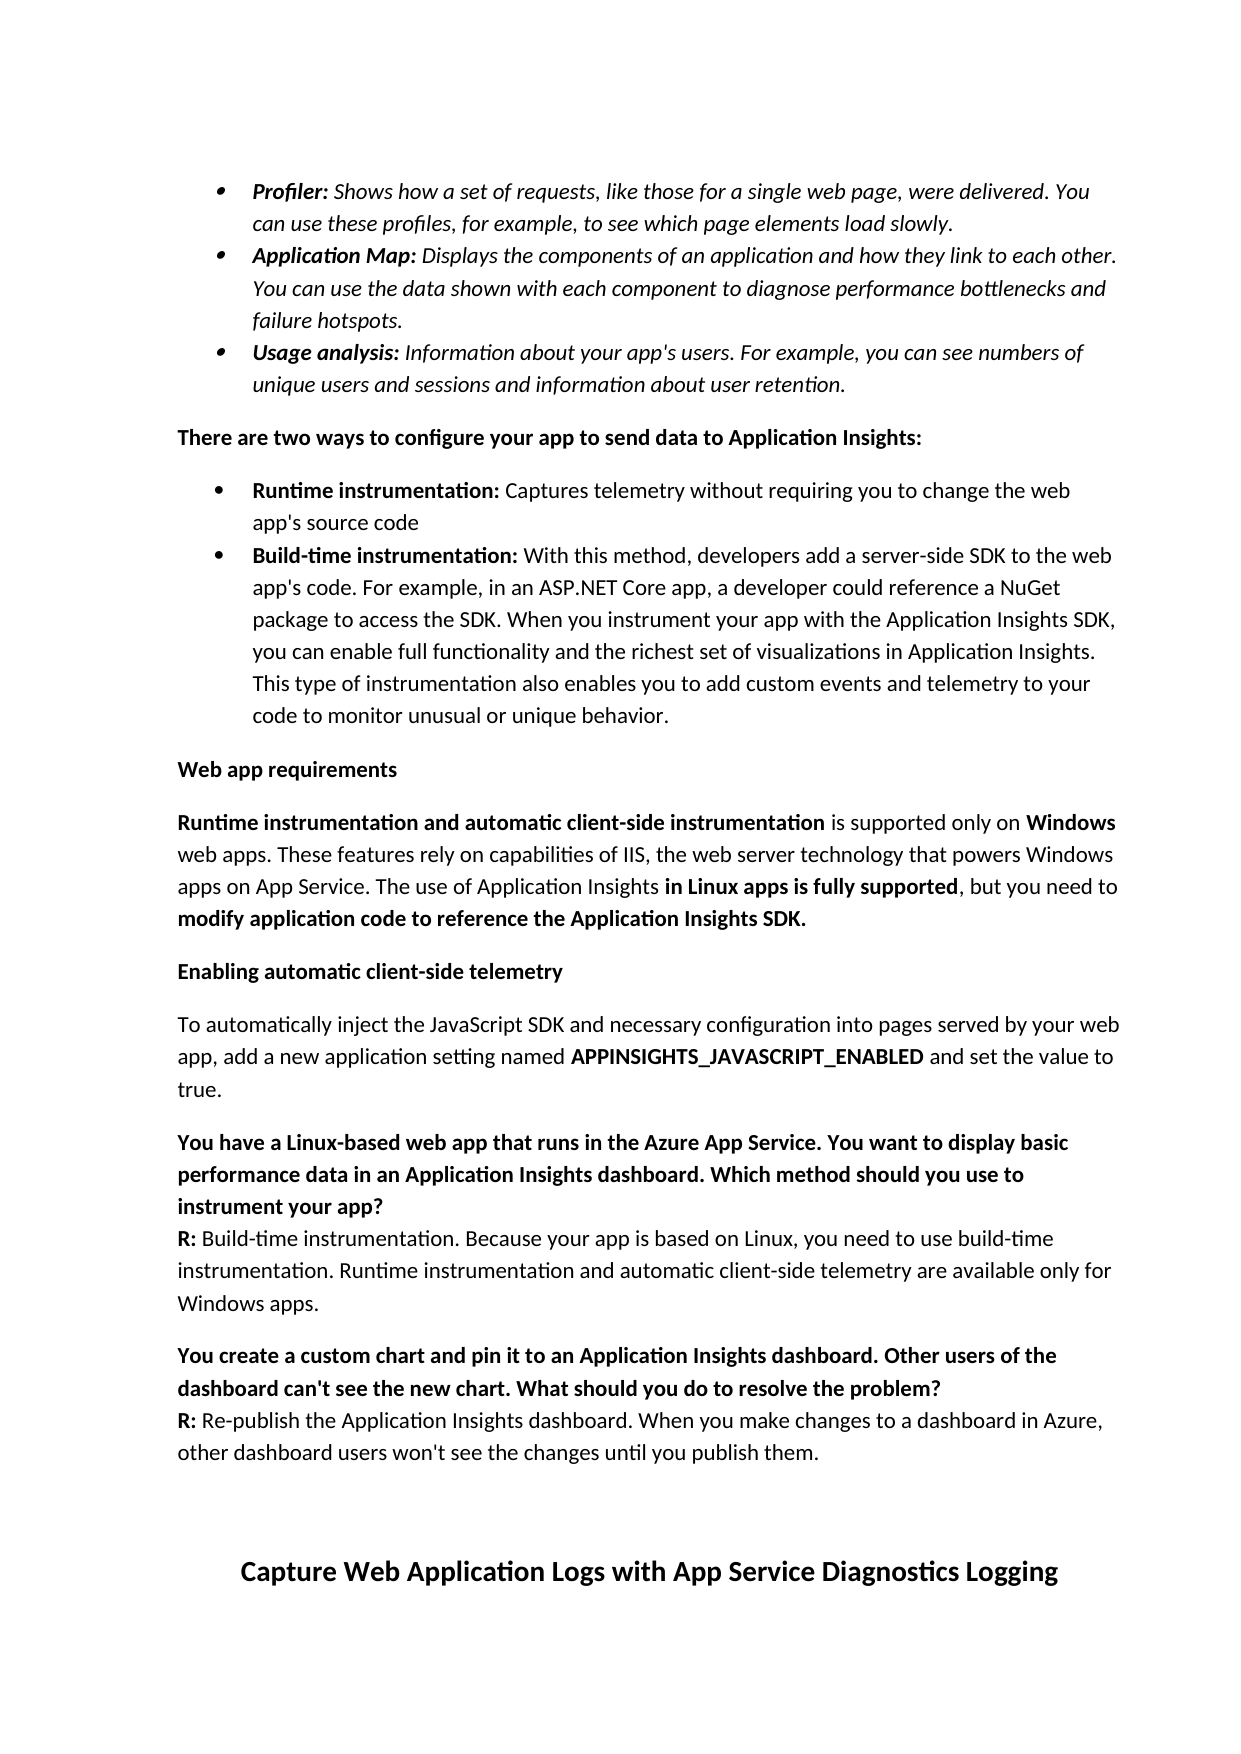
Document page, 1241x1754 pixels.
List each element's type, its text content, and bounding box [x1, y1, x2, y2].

list Application Map: Displays the components of an application and how they link to each other. You can use the data shown with each component to diagnose performance bottlenecks and failure hotspots. [215, 242, 1122, 334]
text You have a Linux-based web app that runs in the Azure App Service. You want to display basic performance data in an Application Insights dashboard. Which method should you use to instrument your app? R: Build-time instrumentation. Because your app is based on Linux, you need to use build-time instrumentation. Runtime instrumentation and automatic client-side telemetry are available only for Windows apps. [177, 1128, 1122, 1317]
text To automatically inject the JavaScript SDK and necessary configuration into pages served by your web app, add a new application setting named APPINSIGHTS_JAVASCRIPT_ENABLED and set the value to true. [177, 1010, 1122, 1103]
text Enabling automatic client-side telemetry [177, 957, 1122, 985]
list Build-time instrumentation: With this method, developers add a server-side SDK to the web app's code. For example, in an ASP.NET Core app, a developer could reference a NuGet package to access the SDK. When you instrument your app with the Application Insights SDK, you can enable full functionality and the richest set of visualizations in Application Insights. This type of instrumentation also enables you to add custom events and telemetry to your code to monitor unusual or unique behavior. [215, 541, 1122, 730]
text Runtime instrumentation and automatic client-side instrumentation is supported only on Windows web apps. These features rely on capabilities of IIS, the web server technology that powers Windows apps on App Service. The use of Application Insights in Linux apps is fully supported, but you need to modify application code to reference the Application Insights SDK. [177, 808, 1122, 932]
list Usage analysis: Information about your app's users. For example, you can see numbers of unique users and sessions and information about user retention. [215, 338, 1122, 398]
text Web app requirements [177, 755, 1122, 783]
text There are two ways to configure your app to send data to Application Insights: [177, 423, 1122, 451]
list Runtime instrumentation: Captures telemetry without requiring you to change the web app's source code [215, 476, 1122, 537]
text Capture Web Application Logs with App Service Diagnostics Logging [177, 1553, 1122, 1589]
text You create a custom chart and pin it to an Application Insights dashboard. Other users of the dashboard can't see the new chart. What should you do to resolve the problem? R: Re-publish the Application Insights dashboard. When you make changes to a dashboard in Azure, other dashboard users won't see the changes until you publish them. [177, 1342, 1122, 1466]
list Profiler: Shows how a set of requests, like those for a single web page, were delivered. You can use these profiles, for example, to see which page elements load slowly. [215, 177, 1122, 237]
